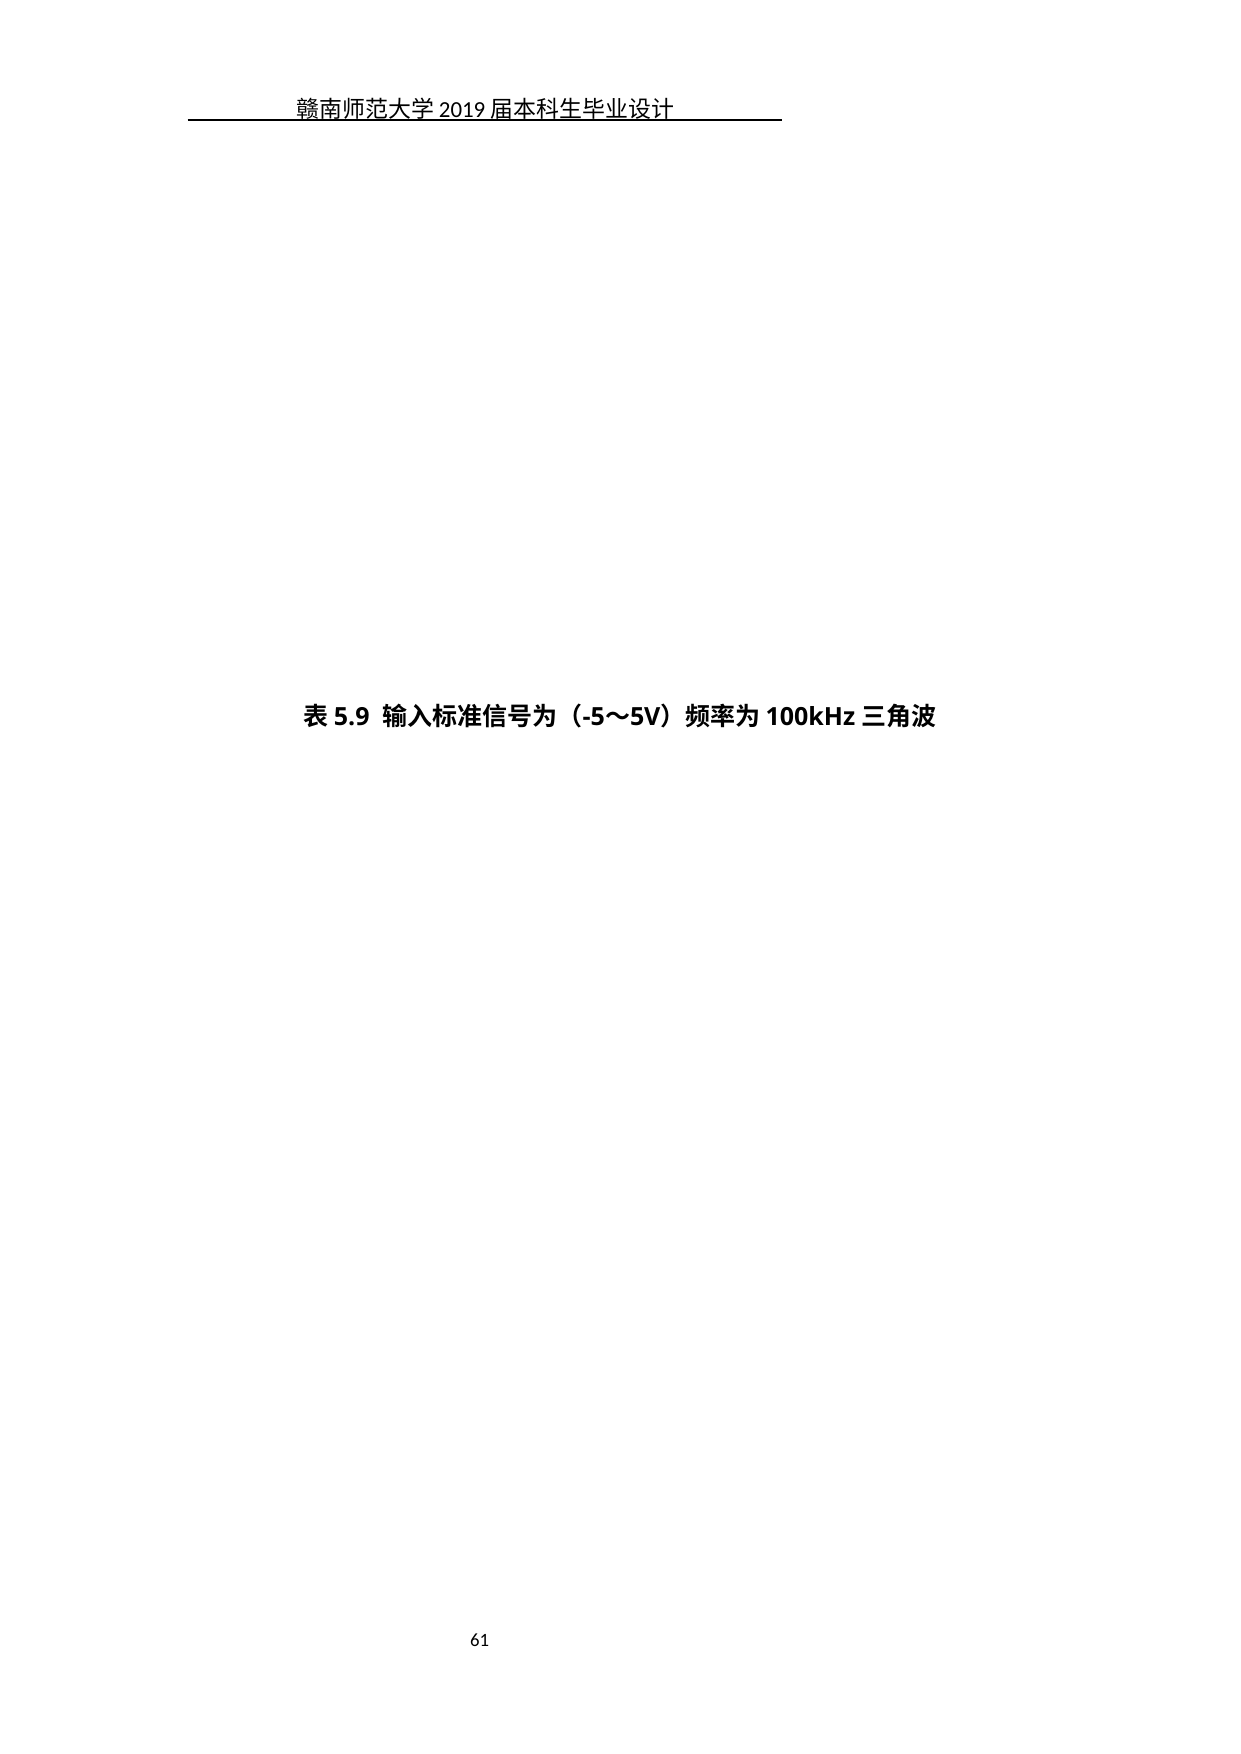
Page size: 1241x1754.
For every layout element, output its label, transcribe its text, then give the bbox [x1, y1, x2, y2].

text 表5.9 输入标准信号为（-5～5V）频率为100kHz 三角波 [187, 682, 1053, 747]
